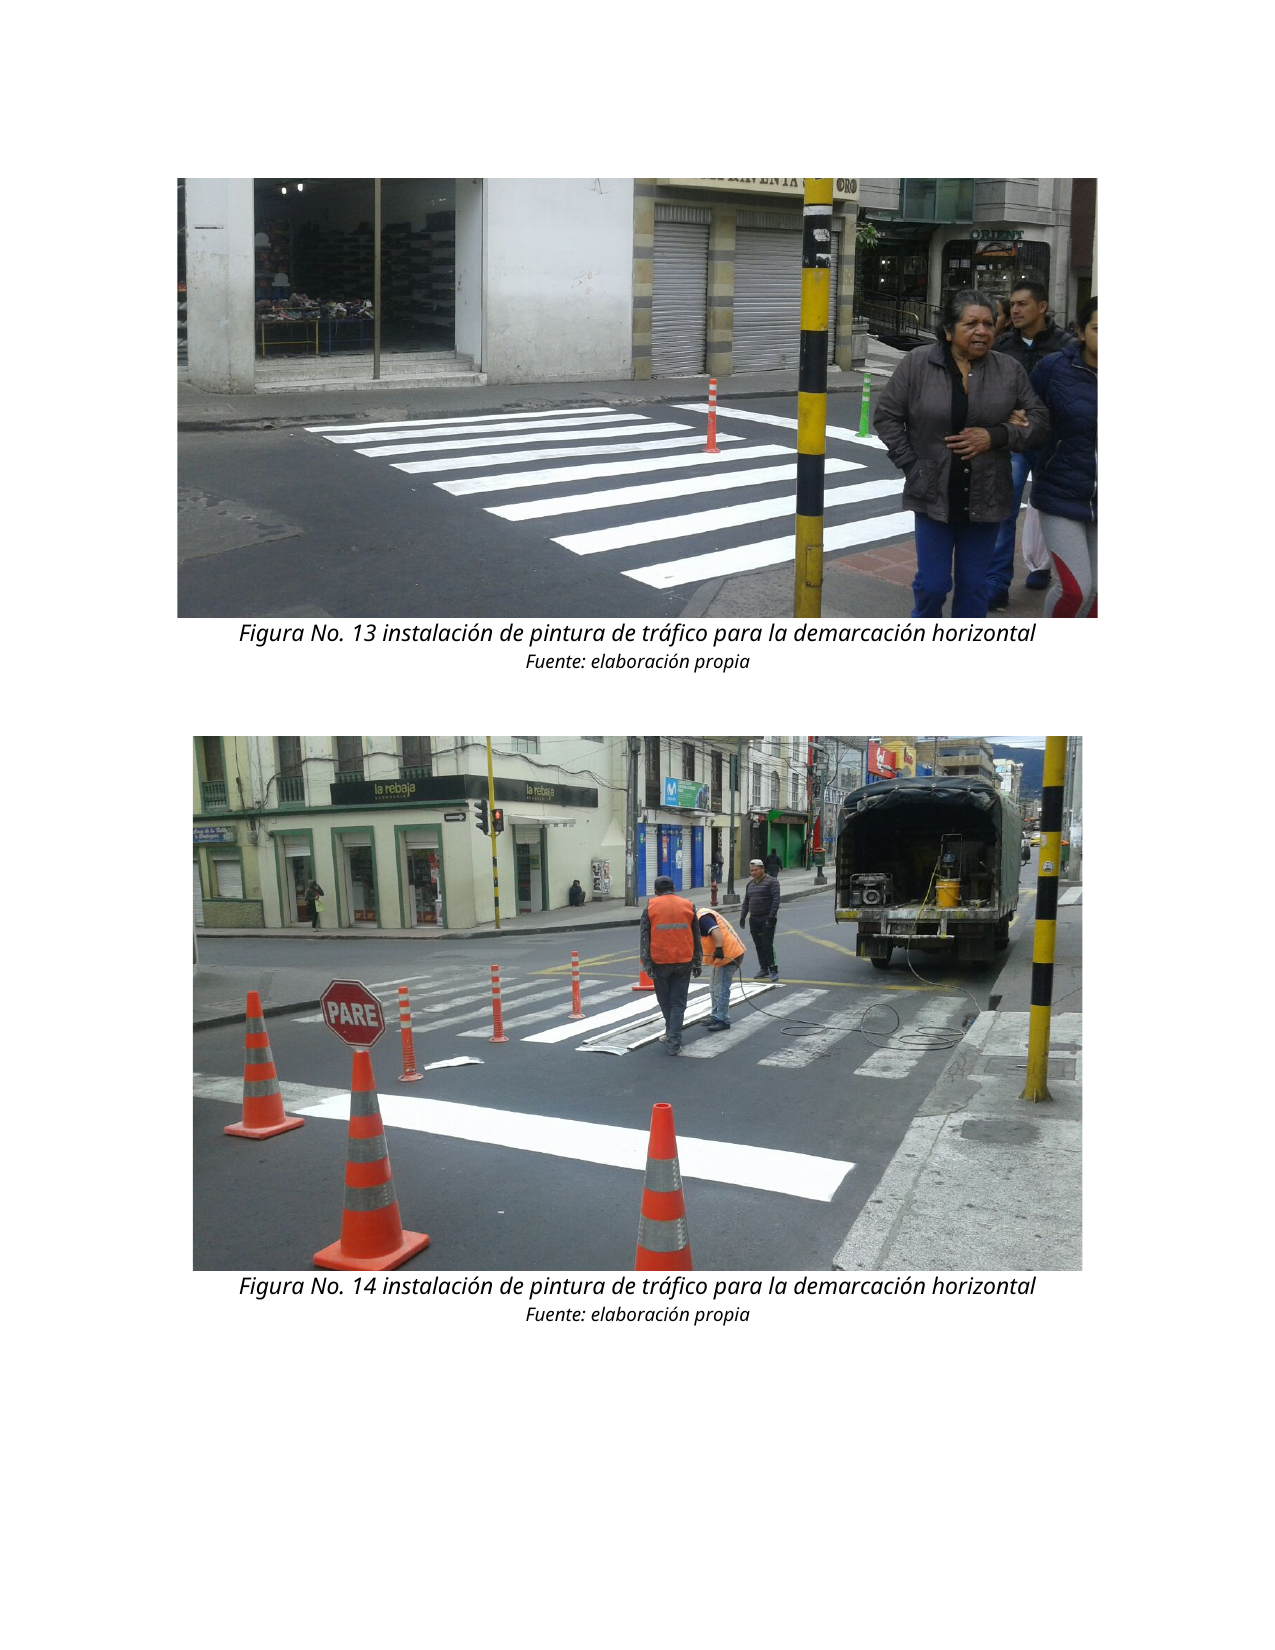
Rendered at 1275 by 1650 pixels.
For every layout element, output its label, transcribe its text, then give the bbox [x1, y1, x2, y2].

text Figura No. 14 instalación de pintura de tráfico para la demarcación horizontal [177, 1270, 1098, 1301]
picture [177, 178, 1098, 618]
text Fuente: elaboración propia [177, 648, 1098, 674]
text Figura No. 13 instalación de pintura de tráfico para la demarcación horizontal [177, 618, 1098, 648]
text Fuente: elaboración propia [177, 1301, 1098, 1327]
picture [192, 736, 1083, 1271]
